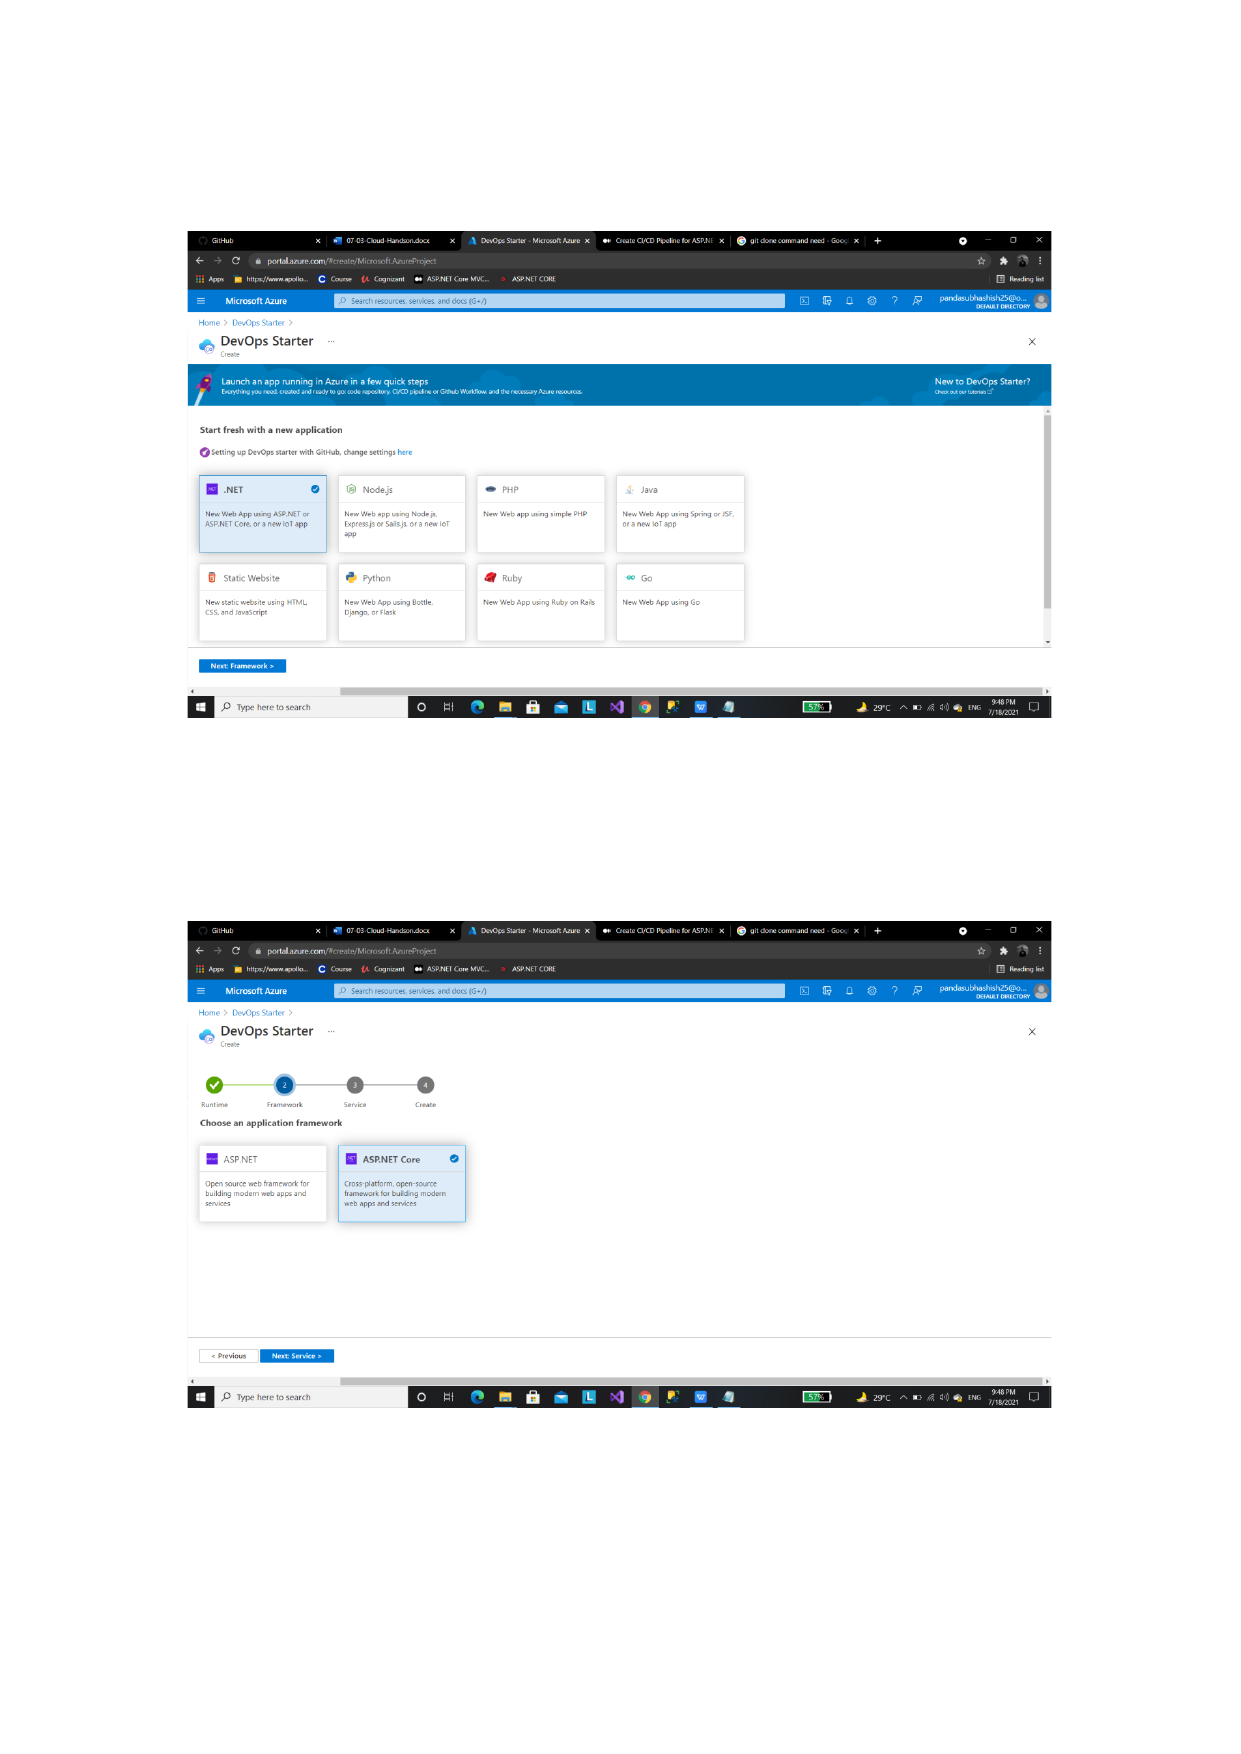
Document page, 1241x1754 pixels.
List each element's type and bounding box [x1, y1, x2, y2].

picture [187, 921, 1052, 1408]
picture [187, 374, 1052, 718]
picture [187, 231, 1052, 363]
